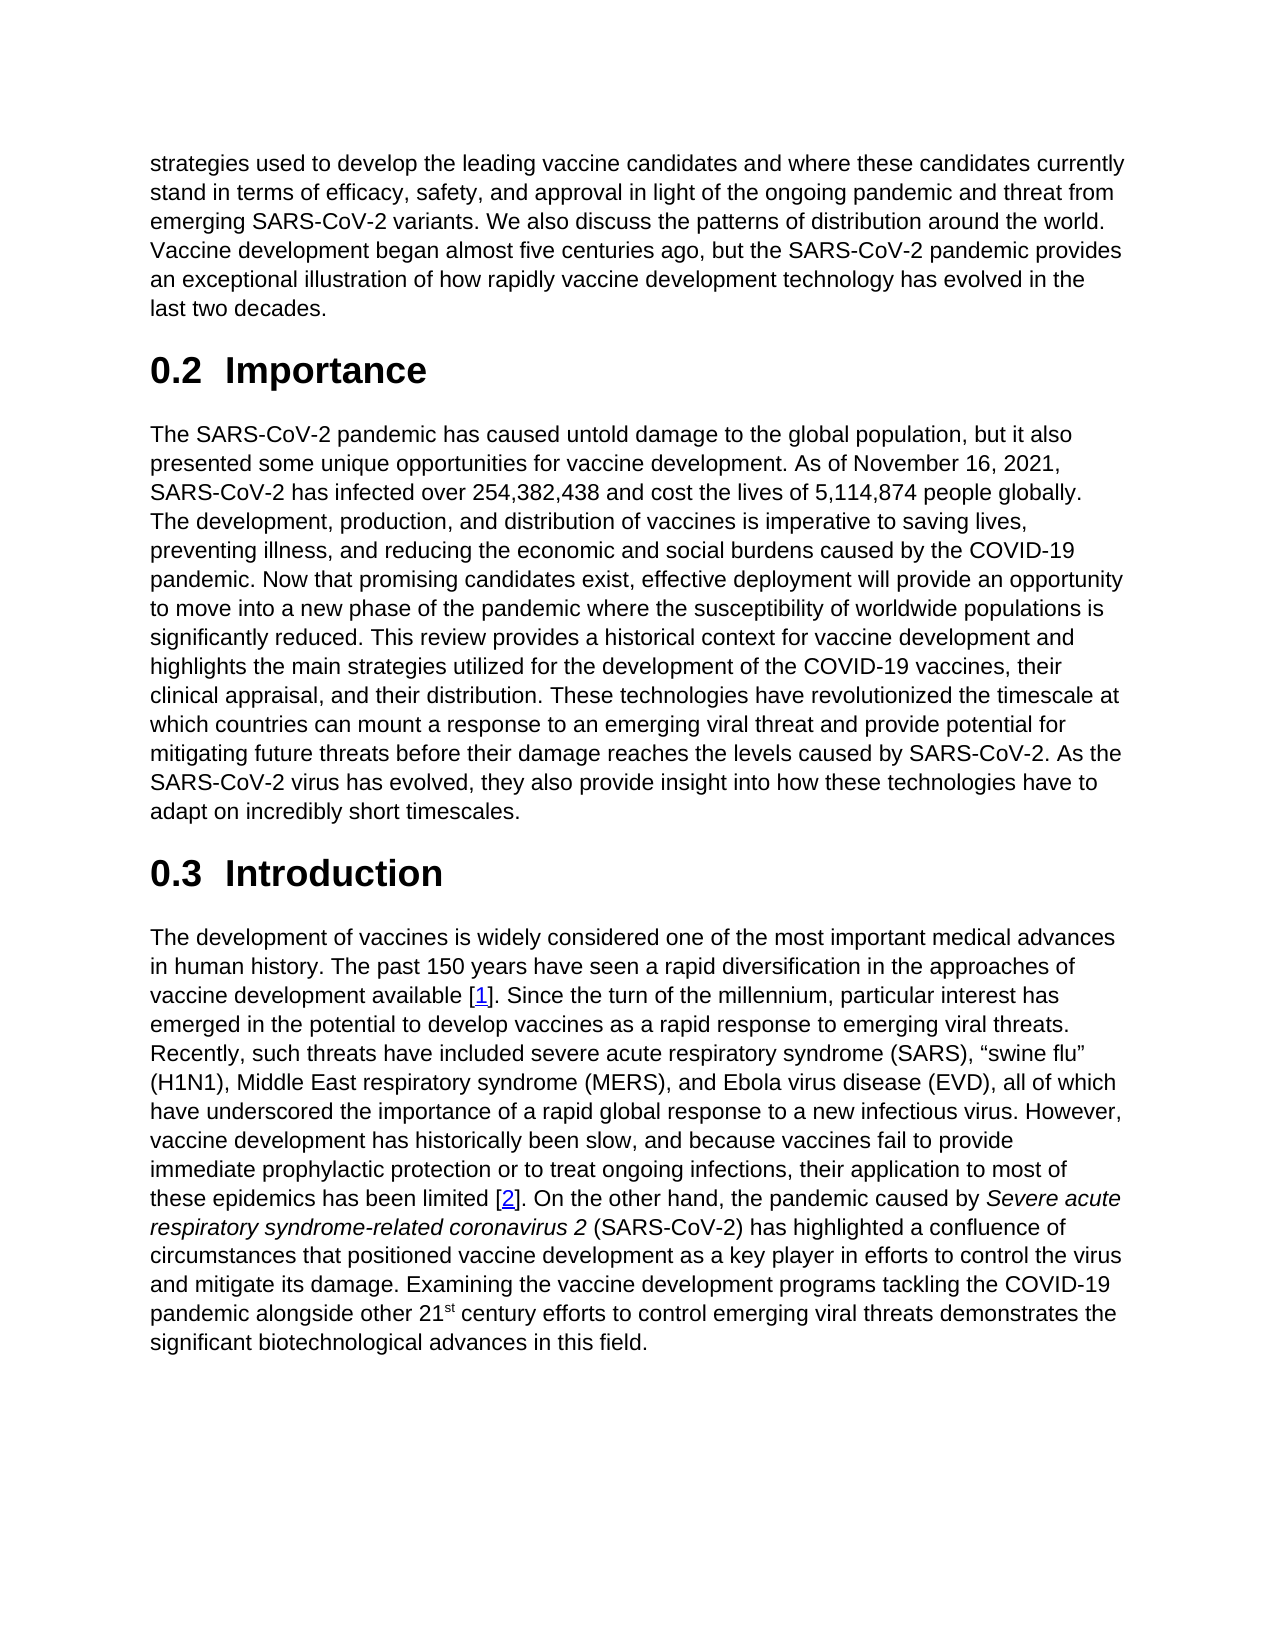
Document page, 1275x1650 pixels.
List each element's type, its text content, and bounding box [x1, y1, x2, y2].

subtitle 0.3 Introduction [150, 852, 1125, 895]
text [150, 150, 1125, 321]
text The development of vaccines is widely considered one of the most important medical advances in human history. The past 150 years have seen a rapid diversification in the approaches of vaccine development available [1]. Since the turn of the millennium, particular interest has emerged in the potential to develop vaccines as a rapid response to emerging viral threats. Recently, such threats have included severe acute respiratory syndrome (SARS), “swine flu” (H1N1), Middle East respiratory syndrome (MERS), and Ebola virus disease (EVD), all of which have underscored the importance of a rapid global response to a new infectious virus. However, vaccine development has historically been slow, and because vaccines fail to provide immediate prophylactic protection or to treat ongoing infections, their application to most of these epidemics has been limited [2]. On the other hand, the pandemic caused by Severe acute respiratory syndrome-related coronavirus 2 (SARS-CoV-2) has highlighted a confluence of circumstances that positioned vaccine development as a key player in efforts to control the virus and mitigate its damage. Examining the vaccine development programs tackling the COVID-19 pandemic alongside other 21st century efforts to control emerging viral threats demonstrates the significant biotechnological advances in this field. [150, 924, 1125, 1356]
text The SARS-CoV-2 pandemic has caused untold damage to the global population, but it also presented some unique opportunities for vaccine development. As of November 16, 2021, SARS-CoV-2 has infected over 254,382,438 and cost the lives of 5,114,874 people globally. The development, production, and distribution of vaccines is imperative to saving lives, preventing illness, and reducing the economic and social burdens caused by the COVID-19 pandemic. Now that promising candidates exist, effective deployment will provide an opportunity to move into a new phase of the pandemic where the susceptibility of worldwide populations is significantly reduced. This review provides a historical context for vaccine development and highlights the main strategies utilized for the development of the COVID-19 vaccines, their clinical appraisal, and their distribution. These technologies have revolutionized the timescale at which countries can mount a response to an emerging viral threat and provide potential for mitigating future threats before their damage reaches the levels caused by SARS-CoV-2. As the SARS-CoV-2 virus has evolved, they also provide insight into how these technologies have to adapt on incredibly short timescales. [150, 421, 1125, 824]
subtitle 0.2 Importance [150, 349, 1125, 392]
